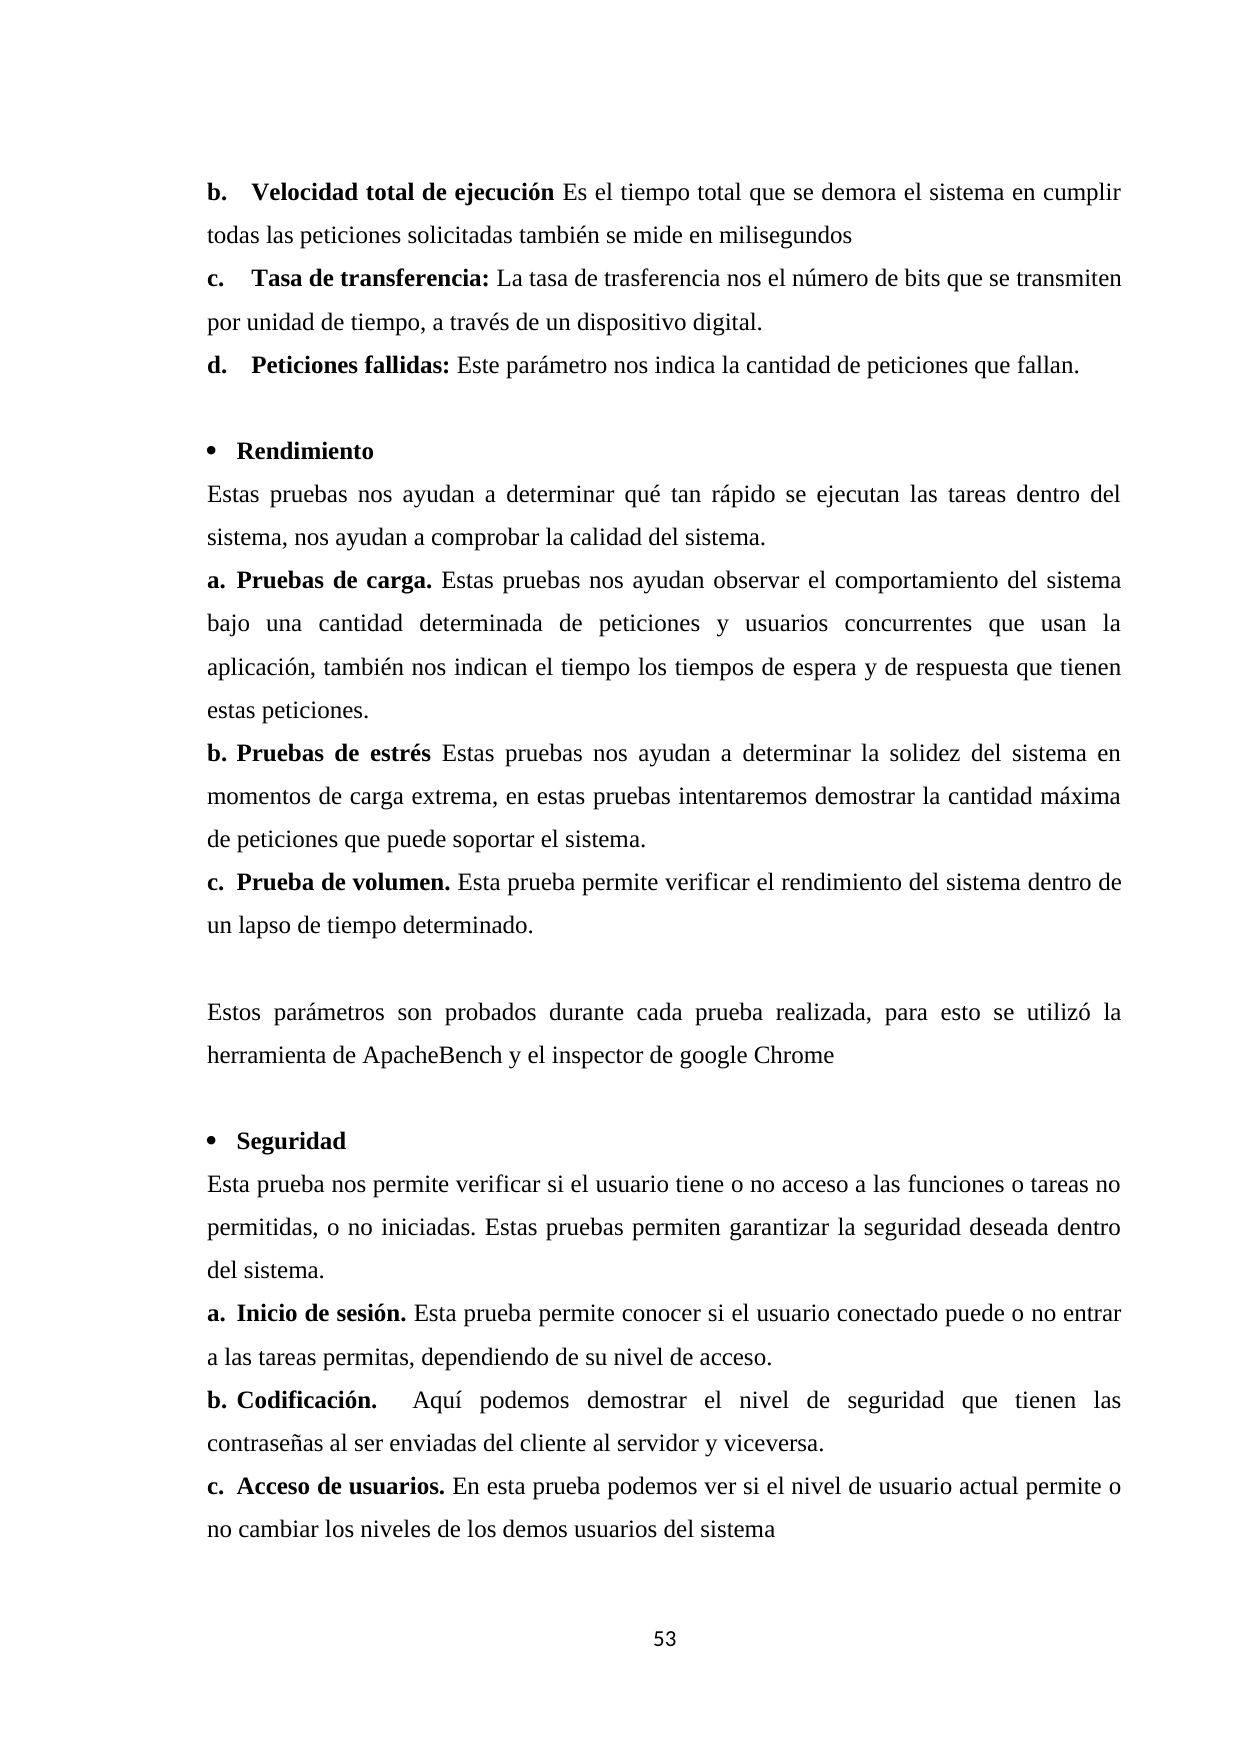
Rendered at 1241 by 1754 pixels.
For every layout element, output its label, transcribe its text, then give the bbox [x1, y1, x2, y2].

list Peticiones fallidas: Este parámetro nos indica la cantidad de peticiones que fallan. [207, 350, 1122, 378]
list Pruebas de estrés Estas pruebas nos ayudan a determinar la solidez del sistema en momentos de carga extrema, en estas pruebas intentaremos demostrar la cantidad máxima de peticiones que puede soportar el sistema. [207, 738, 1122, 853]
list Tasa de transferencia: La tasa de trasferencia nos el número de bits que se transmiten por unidad de tiempo, a través de un dispositivo digital. [207, 263, 1122, 335]
list Pruebas de carga. Estas pruebas nos ayudan observar el comportamiento del sistema bajo una cantidad determinada de peticiones y usuarios concurrentes que usan la aplicación, también nos indican el tiempo los tiempos de espera y de respuesta que tienen estas peticiones. [207, 565, 1122, 723]
list Seguridad [207, 1126, 1122, 1155]
list Velocidad total de ejecución Es el tiempo total que se demora el sistema en cumplir todas las peticiones solicitadas también se mide en milisegundos [207, 177, 1122, 249]
list Estas pruebas nos ayudan a determinar qué tan rápido se ejecutan las tareas dentro del sistema, nos ayudan a comprobar la calidad del sistema. [207, 508, 1122, 551]
list Esta prueba nos permite verificar si el usuario tiene o no acceso a las funciones o tareas no permitidas, o no iniciadas. Estas pruebas permiten garantizar la seguridad deseada dentro del sistema. [207, 1169, 1122, 1284]
list Acceso de usuarios. En esta prueba podemos ver si el nivel de usuario actual permite o no cambiar los niveles de los demos usuarios del sistema [207, 1471, 1122, 1543]
list Codificación. Aquí podemos demostrar el nivel de seguridad que tienen las contraseñas al ser enviadas del cliente al servidor y viceversa. [207, 1385, 1122, 1457]
list Prueba de volumen. Esta prueba permite verificar el rendimiento del sistema dentro de un lapso de tiempo determinado. [207, 867, 1122, 939]
list Estos parámetros son probados durante cada prueba realizada, para esto se utilizó la herramienta de ApacheBench y el inspector de google Chrome [207, 997, 1122, 1068]
list Rendimiento [207, 436, 1122, 465]
list Inicio de sesión. Esta prueba permite conocer si el usuario conectado puede o no entrar a las tareas permitas, dependiendo de su nivel de acceso. [207, 1298, 1122, 1370]
